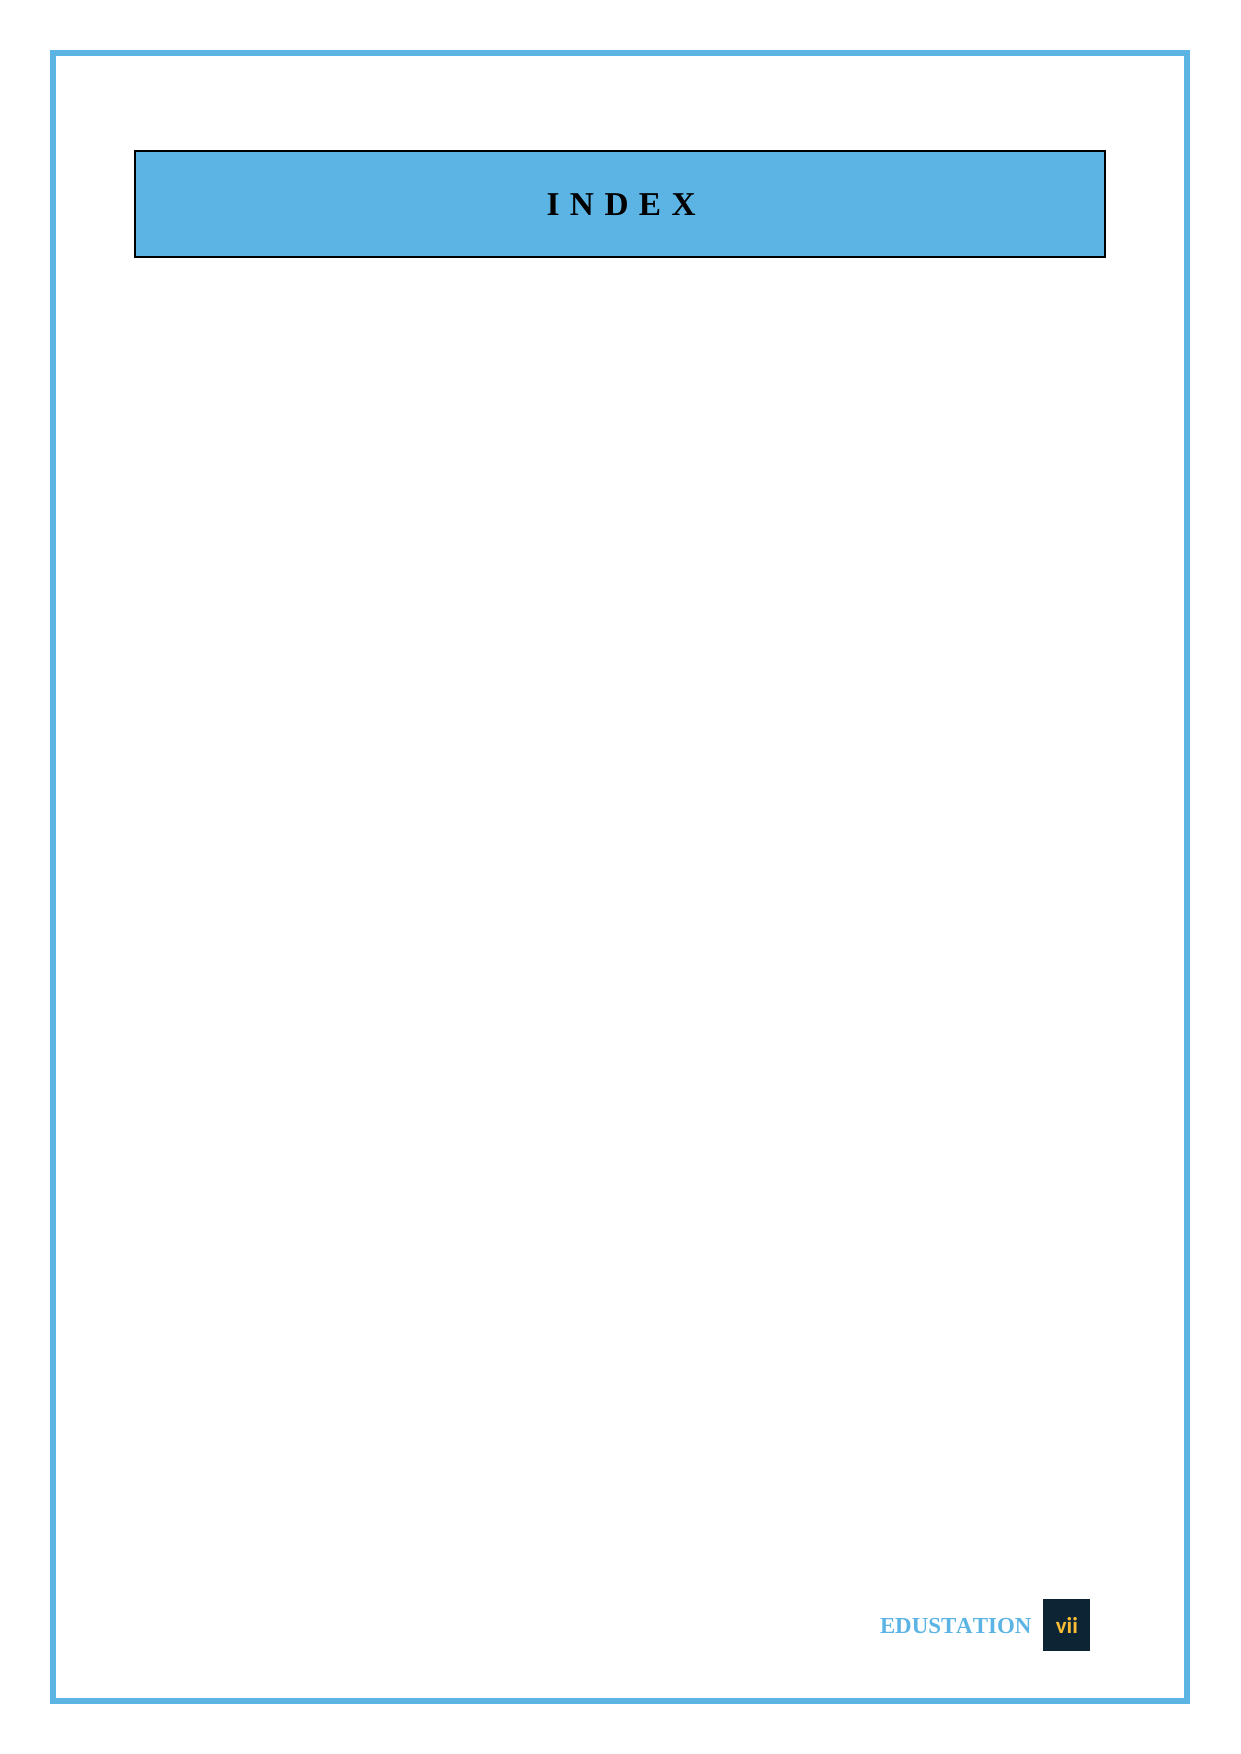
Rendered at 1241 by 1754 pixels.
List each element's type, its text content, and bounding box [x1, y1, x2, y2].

table_header INDEX [136, 152, 1104, 256]
